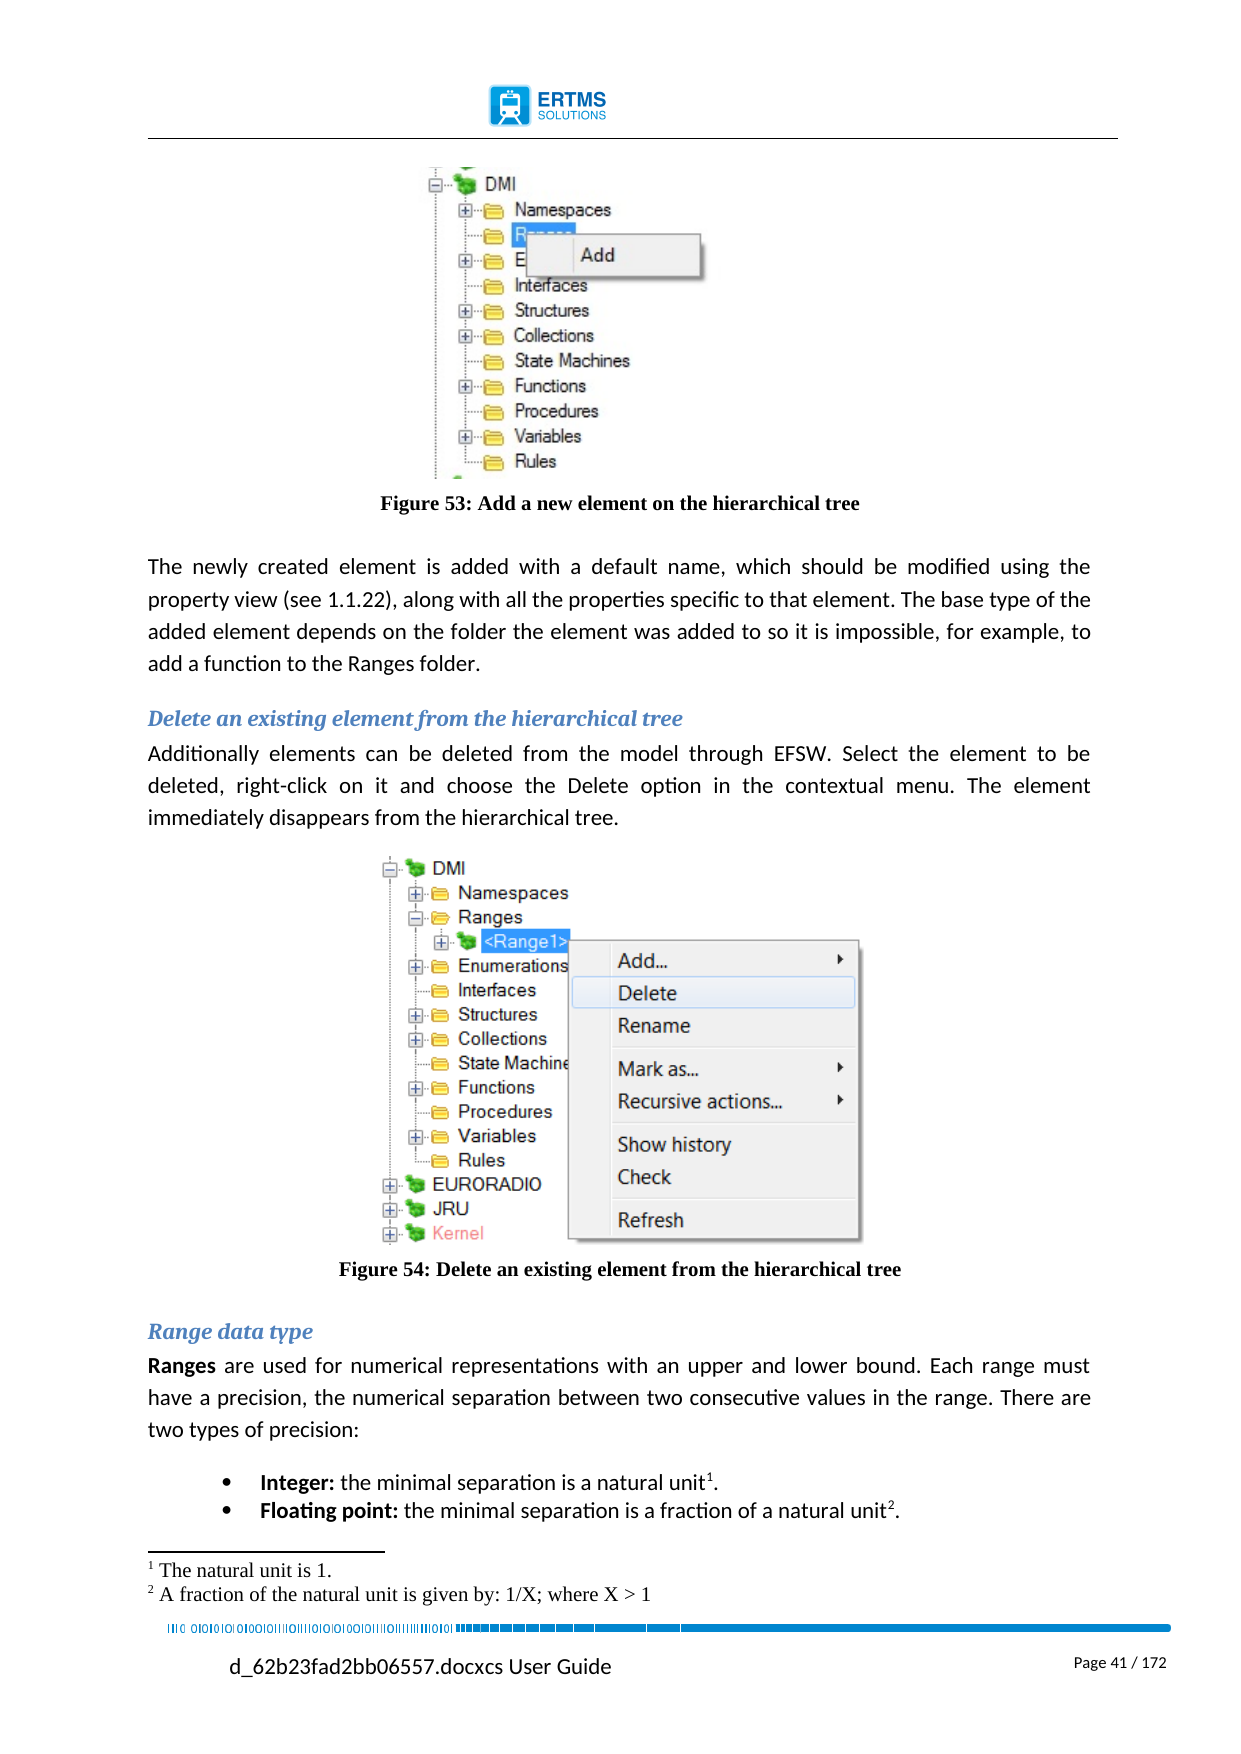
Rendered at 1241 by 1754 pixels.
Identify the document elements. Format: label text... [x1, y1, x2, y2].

text The newly created element is added with a default name, which should be modified using the property view (see 1.1.22), along with all the properties specific to that element. The base type of the added element depends on the folder the element was added to so it is impossible, for example, to add a function to the Ranges folder. [148, 552, 1093, 677]
picture [407, 167, 833, 479]
list Integer: the minimal separation is a natural unit. [223, 1468, 1093, 1496]
subtitle Delete an existing element from the hierarchical tree [148, 706, 1093, 733]
text Additionally elements can be deleted from the model through EFSW. Select the element to be deleted, right-click on it and choose the Delete option in the contextual menu. The element immediately disappears from the hierarchical tree. [148, 739, 1093, 831]
text Figure 54: Delete an existing element from the hierarchical tree [148, 1257, 1093, 1281]
picture [167, 1624, 1171, 1633]
list Floating point: the minimal separation is a fraction of a natural unit. [223, 1496, 1093, 1524]
text Figure 53: Add a new element on the hierarchical tree [148, 491, 1093, 515]
picture [477, 73, 617, 138]
picture [376, 856, 864, 1245]
subtitle Range data type [148, 1318, 1093, 1345]
text Ranges are used for numerical representations with an upper and lower bound. Each range must have a precision, the numerical separation between two consecutive values in the range. There are two types of precision: [148, 1351, 1093, 1443]
